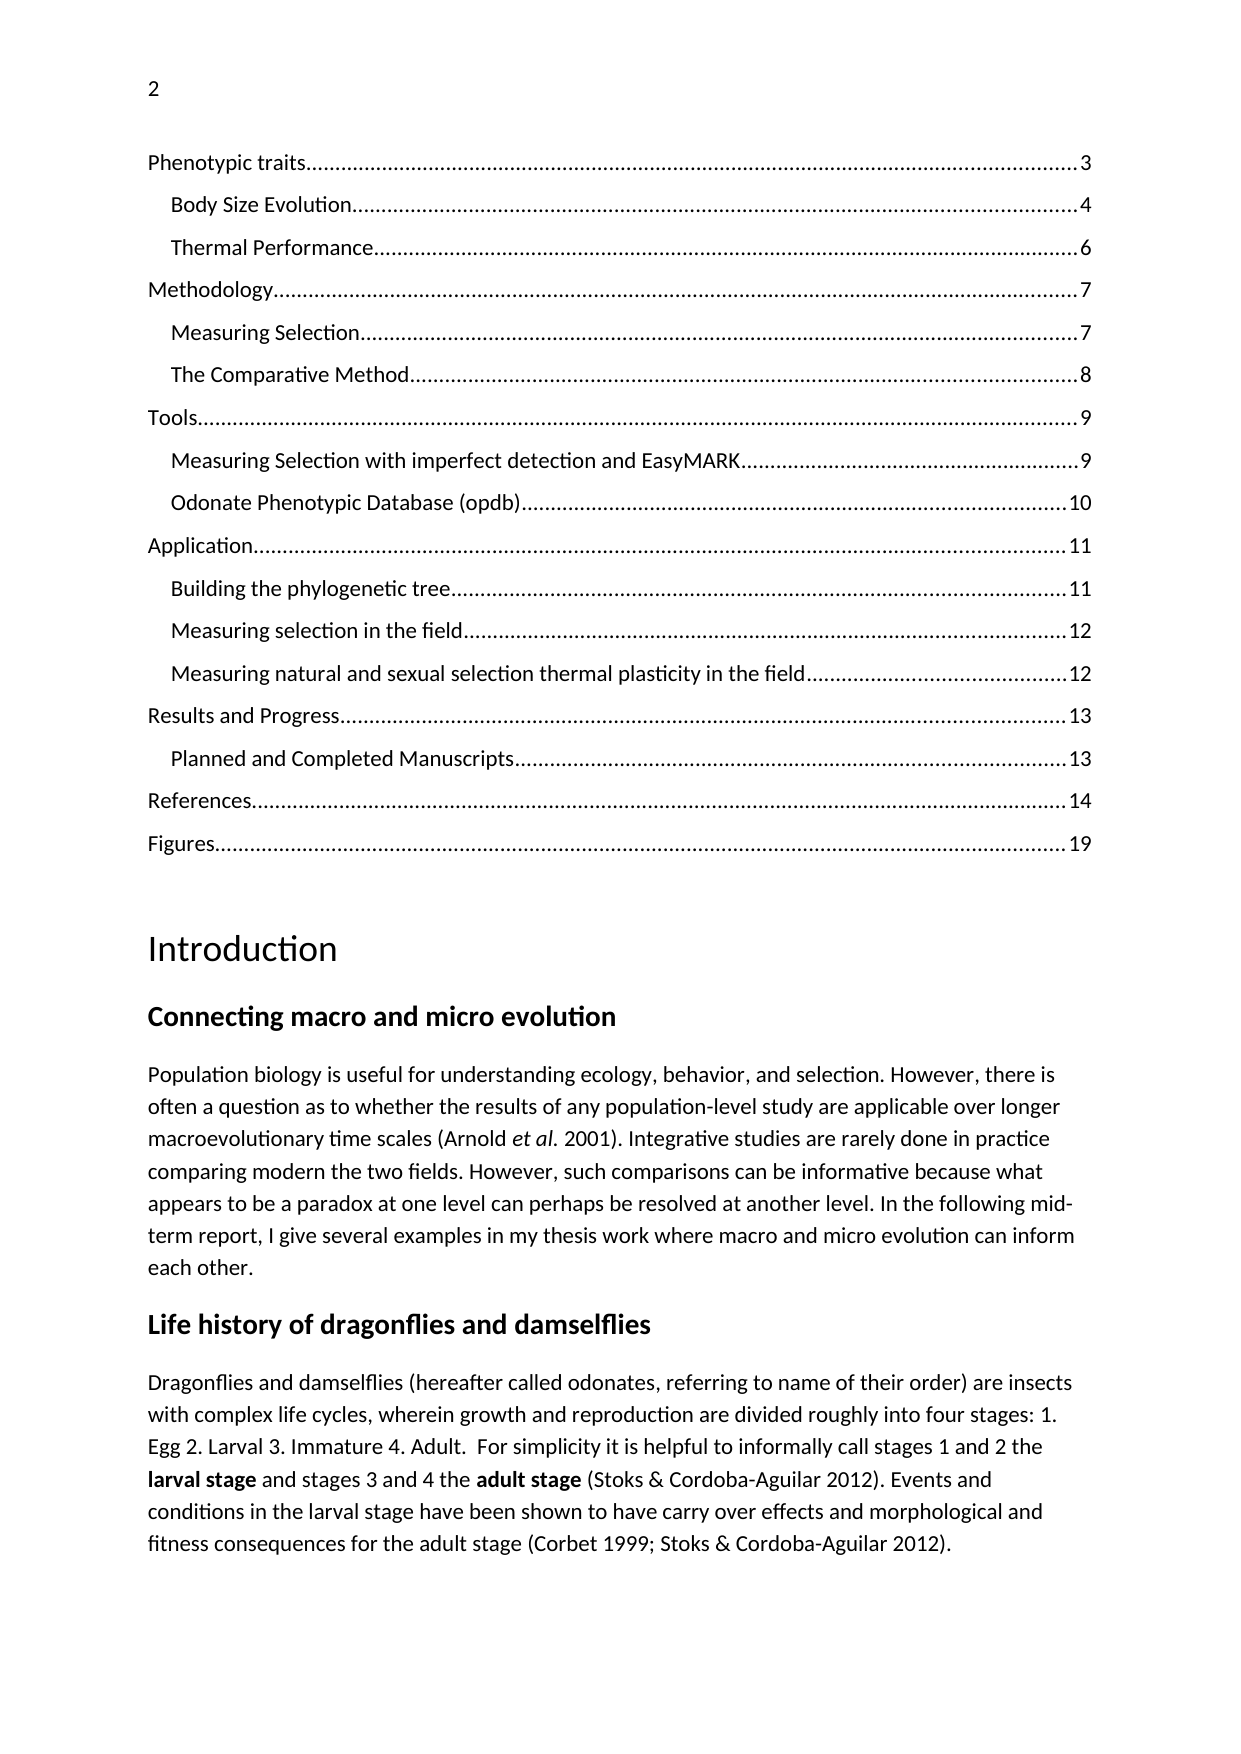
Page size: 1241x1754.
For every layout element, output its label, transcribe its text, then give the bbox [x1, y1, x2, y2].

subtitle Introduction [148, 925, 1093, 971]
subtitle Life history of dragonflies and damselflies [148, 1306, 1093, 1342]
text Dragonflies and damselflies (hereafter called odonates, referring to name of their order) are insects with complex life cycles, wherein growth and reproduction are divided roughly into four stages: 1. Egg 2. Larval 3. Immature 4. Adult. For simplicity it is helpful to informally call stages 1 and 2 the larval stage and stages 3 and 4 the adult stage (Stoks & Cordoba-Aguilar 2012). Events and conditions in the larval stage have been shown to have carry over effects and morphological and fitness consequences for the adult stage (Corbet 1999; Stoks & Cordoba-Aguilar 2012). [148, 1368, 1093, 1557]
text Population biology is useful for understanding ecology, behavior, and selection. However, there is often a question as to whether the results of any population-level study are applicable over longer macroevolutionary time scales (Arnold et al. 2001). Integrative studies are rarely done in practice comparing modern the two fields. However, such comparisons can be informative because what appears to be a paradox at one level can perhaps be resolved at another level. In the following mid-term report, I give several examples in my thesis work where macro and micro evolution can inform each other. [148, 1060, 1093, 1281]
subtitle Connecting macro and micro evolution [148, 998, 1093, 1034]
